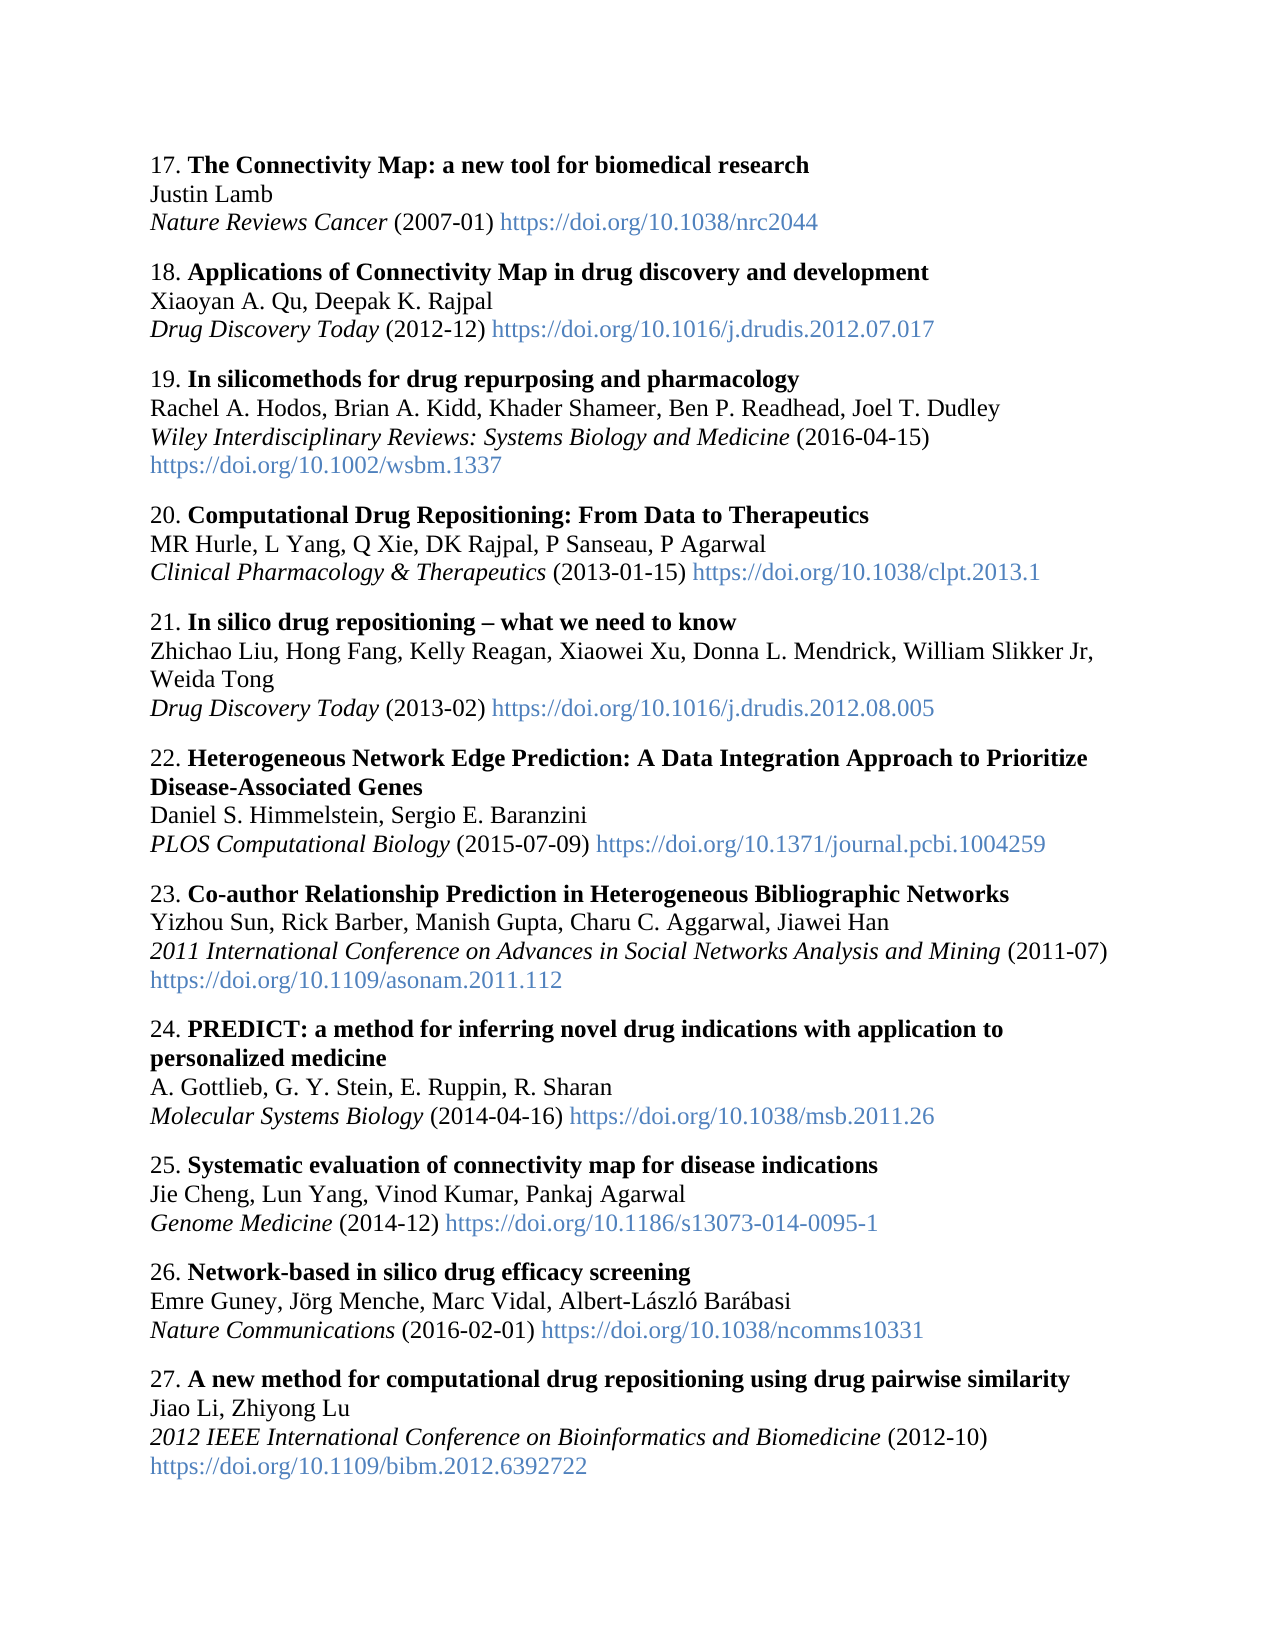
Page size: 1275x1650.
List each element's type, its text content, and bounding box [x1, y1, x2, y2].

text 24. PREDICT: a method for inferring novel drug indications with application to personalized medicine A. Gottlieb, G. Y. Stein, E. Ruppin, R. Sharan Molecular Systems Biology (2014-04-16) https://doi.org/10.1038/msb.2011.26 [150, 1014, 1125, 1129]
text 19. In silicomethods for drug repurposing and pharmacology Rachel A. Hodos, Brian A. Kidd, Khader Shameer, Ben P. Readhead, Joel T. Dudley Wiley Interdisciplinary Reviews: Systems Biology and Medicine (2016-04-15) https://doi.org/10.1002/wsbm.1337 [150, 364, 1125, 479]
text 23. Co-author Relationship Prediction in Heterogeneous Bibliographic Networks Yizhou Sun, Rick Barber, Manish Gupta, Charu C. Aggarwal, Jiawei Han 2011 International Conference on Advances in Social Networks Analysis and Mining (2011-07) https://doi.org/10.1109/asonam.2011.112 [150, 879, 1125, 994]
text 17. The Connectivity Map: a new tool for biomedical research Justin Lamb Nature Reviews Cancer (2007-01) https://doi.org/10.1038/nrc2044 [150, 150, 1125, 236]
text 21. In silico drug repositioning – what we need to know Zhichao Liu, Hong Fang, Kelly Reagan, Xiaowei Xu, Donna L. Mendrick, William Slikker Jr, Weida Tong Drug Discovery Today (2013-02) https://doi.org/10.1016/j.drudis.2012.08.005 [150, 607, 1125, 722]
text 27. A new method for computational drug repositioning using drug pairwise similarity Jiao Li, Zhiyong Lu 2012 IEEE International Conference on Bioinformatics and Biomedicine (2012-10) https://doi.org/10.1109/bibm.2012.6392722 [150, 1364, 1125, 1479]
text 26. Network-based in silico drug efficacy screening Emre Guney, Jörg Menche, Marc Vidal, Albert-László Barábasi Nature Communications (2016-02-01) https://doi.org/10.1038/ncomms10331 [150, 1257, 1125, 1344]
text 22. Heterogeneous Network Edge Prediction: A Data Integration Approach to Prioritize Disease-Associated Genes Daniel S. Himmelstein, Sergio E. Baranzini PLOS Computational Biology (2015-07-09) https://doi.org/10.1371/journal.pcbi.1004259 [150, 743, 1125, 858]
text 18. Applications of Connectivity Map in drug discovery and development Xiaoyan A. Qu, Deepak K. Rajpal Drug Discovery Today (2012-12) https://doi.org/10.1016/j.drudis.2012.07.017 [150, 257, 1125, 343]
text 25. Systematic evaluation of connectivity map for disease indications Jie Cheng, Lun Yang, Vinod Kumar, Pankaj Agarwal Genome Medicine (2014-12) https://doi.org/10.1186/s13073-014-0095-1 [150, 1150, 1125, 1237]
text 20. Computational Drug Repositioning: From Data to Therapeutics MR Hurle, L Yang, Q Xie, DK Rajpal, P Sanseau, P Agarwal Clinical Pharmacology & Therapeutics (2013-01-15) https://doi.org/10.1038/clpt.2013.1 [150, 500, 1125, 586]
